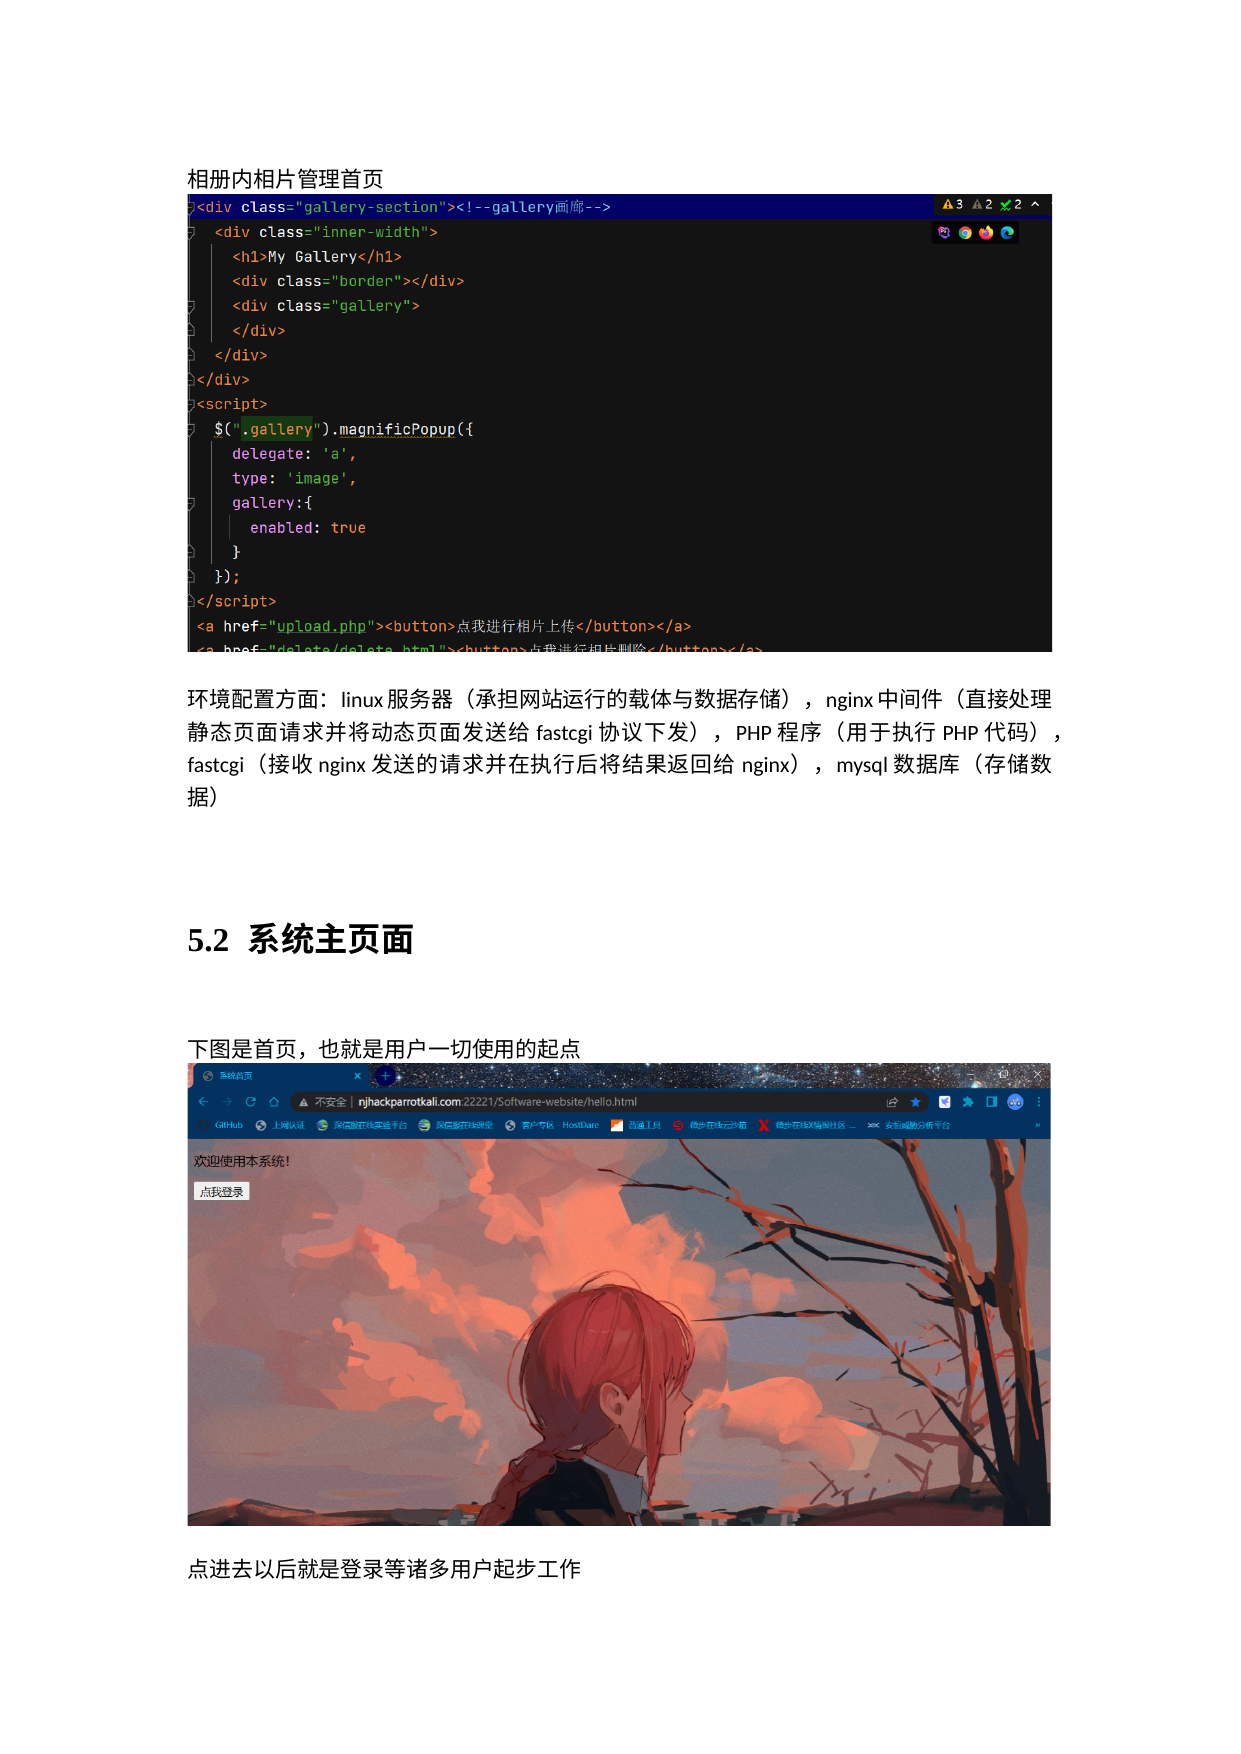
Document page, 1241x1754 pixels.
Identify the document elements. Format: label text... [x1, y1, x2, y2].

picture [187, 1063, 1051, 1526]
text 相册内相片管理首页 [187, 162, 1053, 194]
picture [187, 194, 1053, 652]
text 点进去以后就是登录等诸多用户起步工作 [187, 1551, 1053, 1584]
subtitle 系统主页面 [187, 904, 1053, 969]
text 环境配置方面：linux服务器（承担网站运行的载体与数据存储），nginx中间件（直接处理静态页面请求并将动态页面发送给fastcgi协议下发），PHP程序（用于执行PHP代码），fastcgi（接收nginx发送的请求并在执行后将结果返回给nginx），mysql数据库（存储数据） [187, 682, 1053, 812]
text 下图是首页，也就是用户一切使用的起点 [187, 1031, 1053, 1064]
